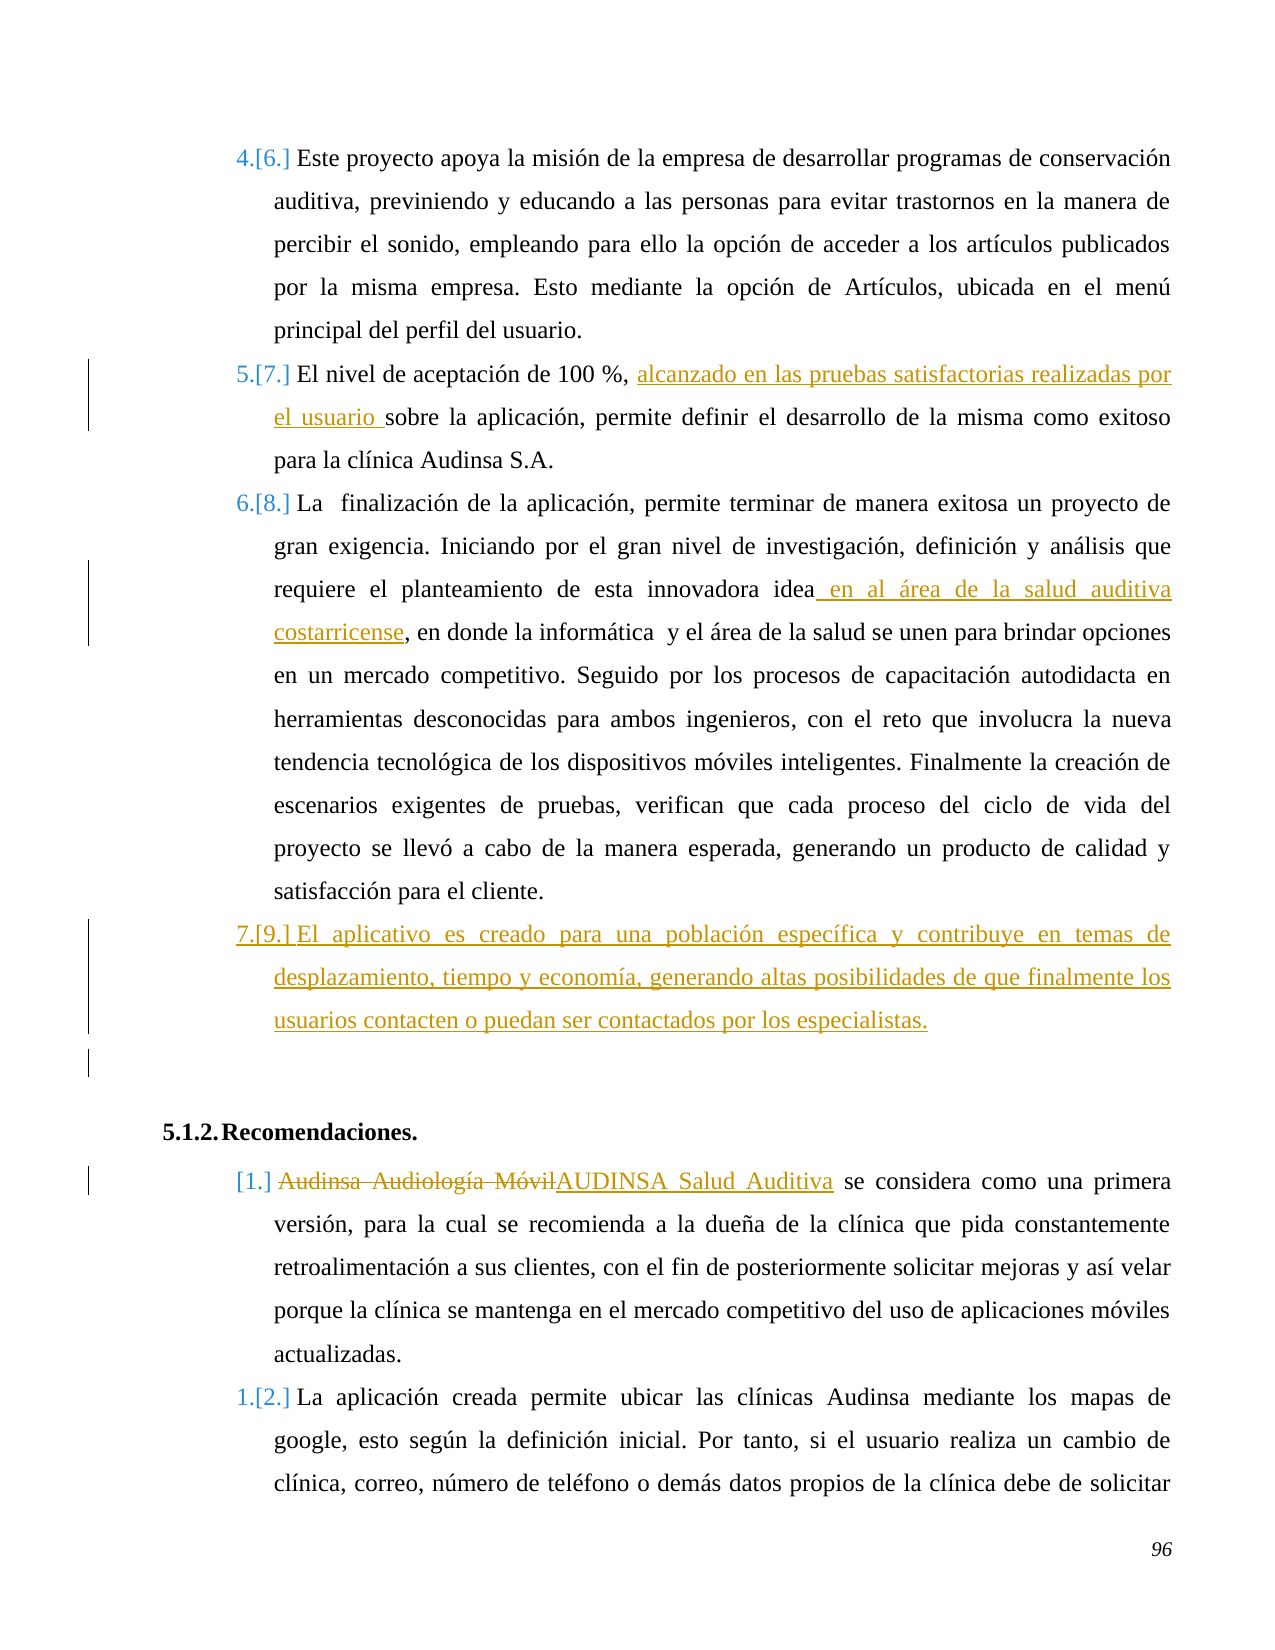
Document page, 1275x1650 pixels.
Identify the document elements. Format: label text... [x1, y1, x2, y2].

list Este proyecto apoya la misión de la empresa de desarrollar programas de conservación auditiva, previniendo y educando a las personas para evitar trastornos en la manera de percibir el sonido, empleando para ello la opción de acceder a los artículos publicados por la misma empresa. Esto mediante la opción de Artículos, ubicada en el menú principal del perfil del usuario. [236, 143, 1172, 344]
text Recomendaciones. [162, 1117, 1172, 1146]
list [236, 1382, 1172, 1497]
list se considera como una primera versión, para la cual se recomienda a la dueña de la clínica que pida constantemente retroalimentación a sus clientes, con el fin de posteriormente solicitar mejoras y así velar porque la clínica se mantenga en el mercado competitivo del uso de aplicaciones móviles actualizadas. [236, 1166, 1172, 1367]
list La finalización de la aplicación, permite terminar de manera exitosa un proyecto de gran exigencia. Iniciando por el gran nivel de investigación, definición y análisis que requiere el planteamiento de esta innovadora idea, en donde la informática y el área de la salud se unen para brindar opciones en un mercado competitivo. Seguido por los procesos de capacitación autodidacta en herramientas desconocidas para ambos ingenieros, con el reto que involucra la nueva tendencia tecnológica de los dispositivos móviles inteligentes. Finalmente la creación de escenarios exigentes de pruebas, verifican que cada proceso del ciclo de vida del proyecto se llevó a cabo de la manera esperada, generando un producto de calidad y satisfacción para el cliente. [236, 488, 1172, 905]
list El nivel de aceptación de 100 %, sobre la aplicación, permite definir el desarrollo de la misma como exitoso para la clínica Audinsa S.A. [236, 359, 1172, 474]
